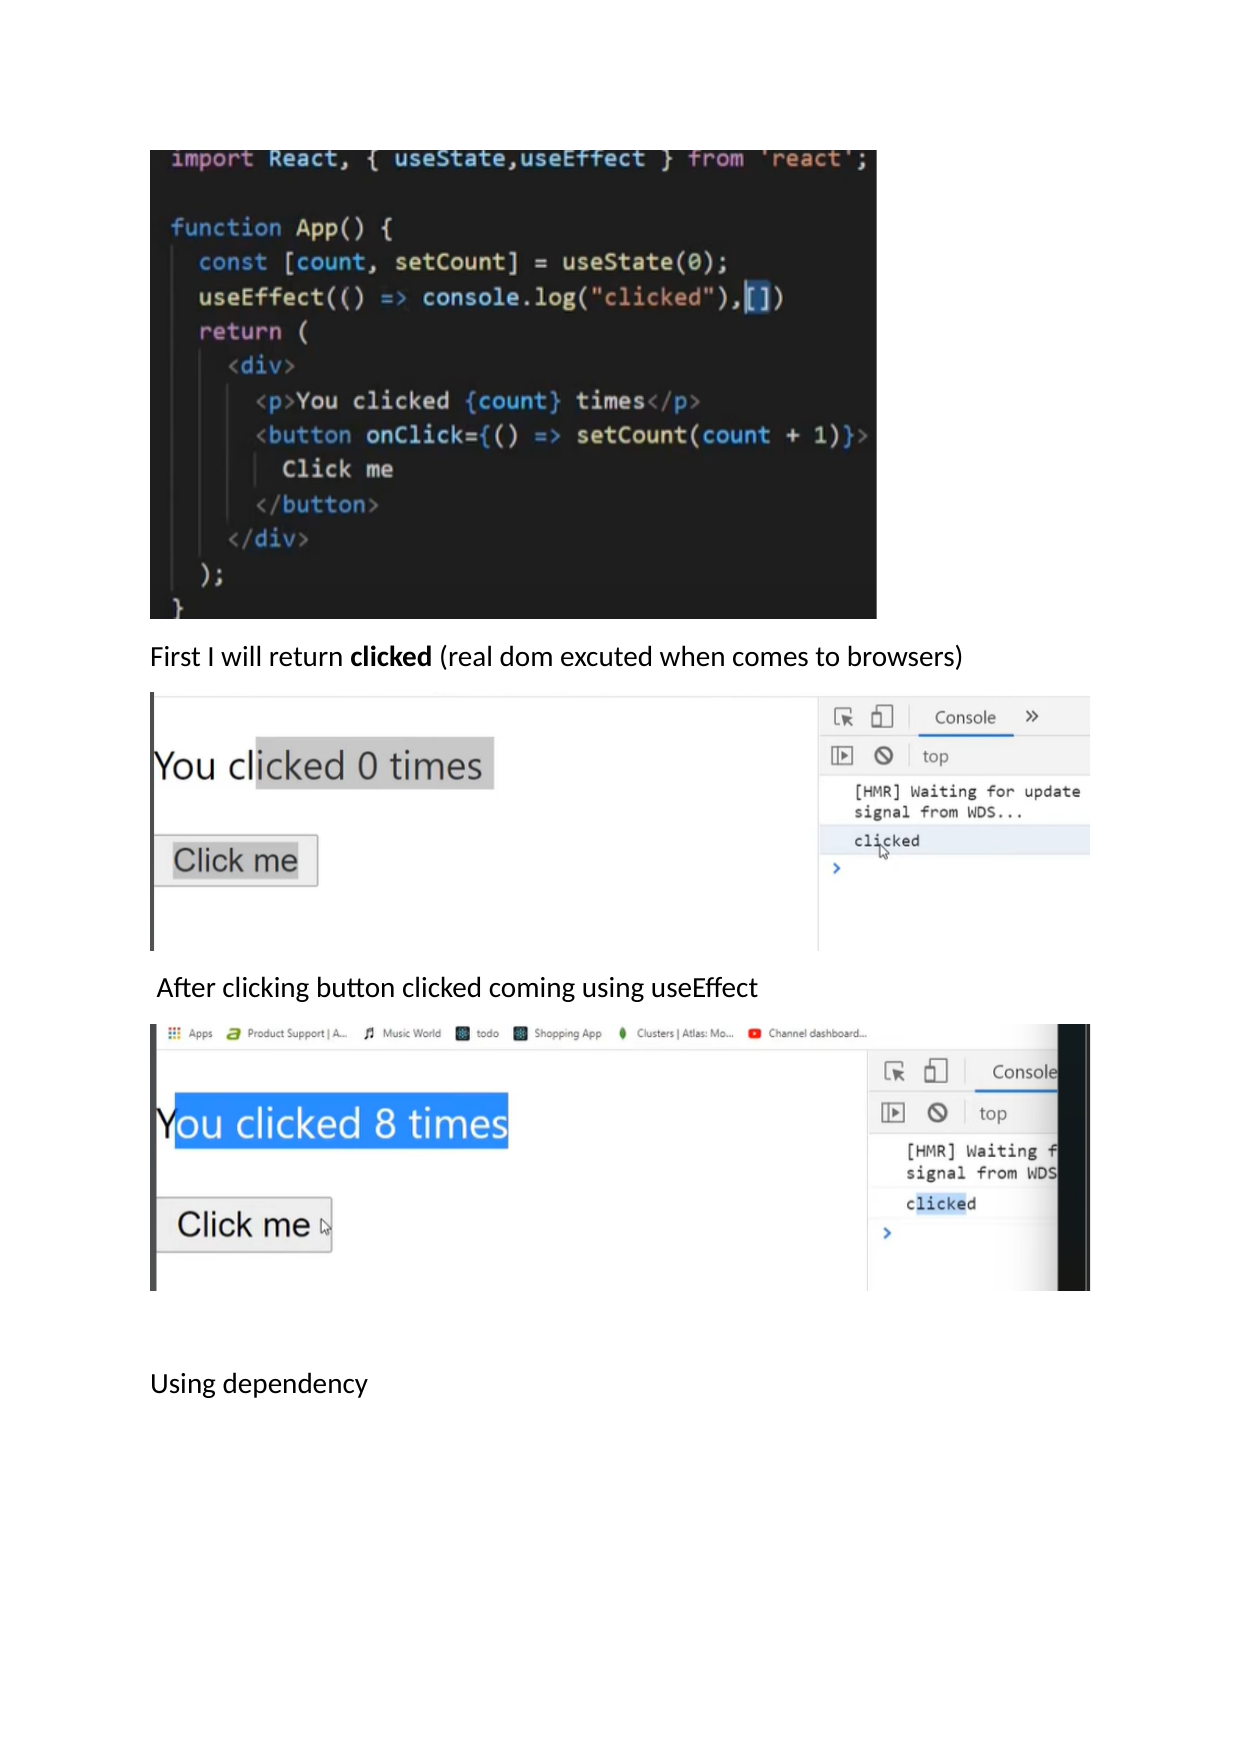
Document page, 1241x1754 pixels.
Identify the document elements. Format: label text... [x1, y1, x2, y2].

text After clicking button clicked coming using useEffect [150, 969, 1090, 1005]
picture [150, 692, 1091, 951]
picture [150, 1024, 1091, 1291]
picture [150, 150, 877, 619]
text First I will return clicked (real dom excuted when comes to browsers) [150, 638, 1090, 673]
text Using dependency [150, 1365, 1090, 1401]
